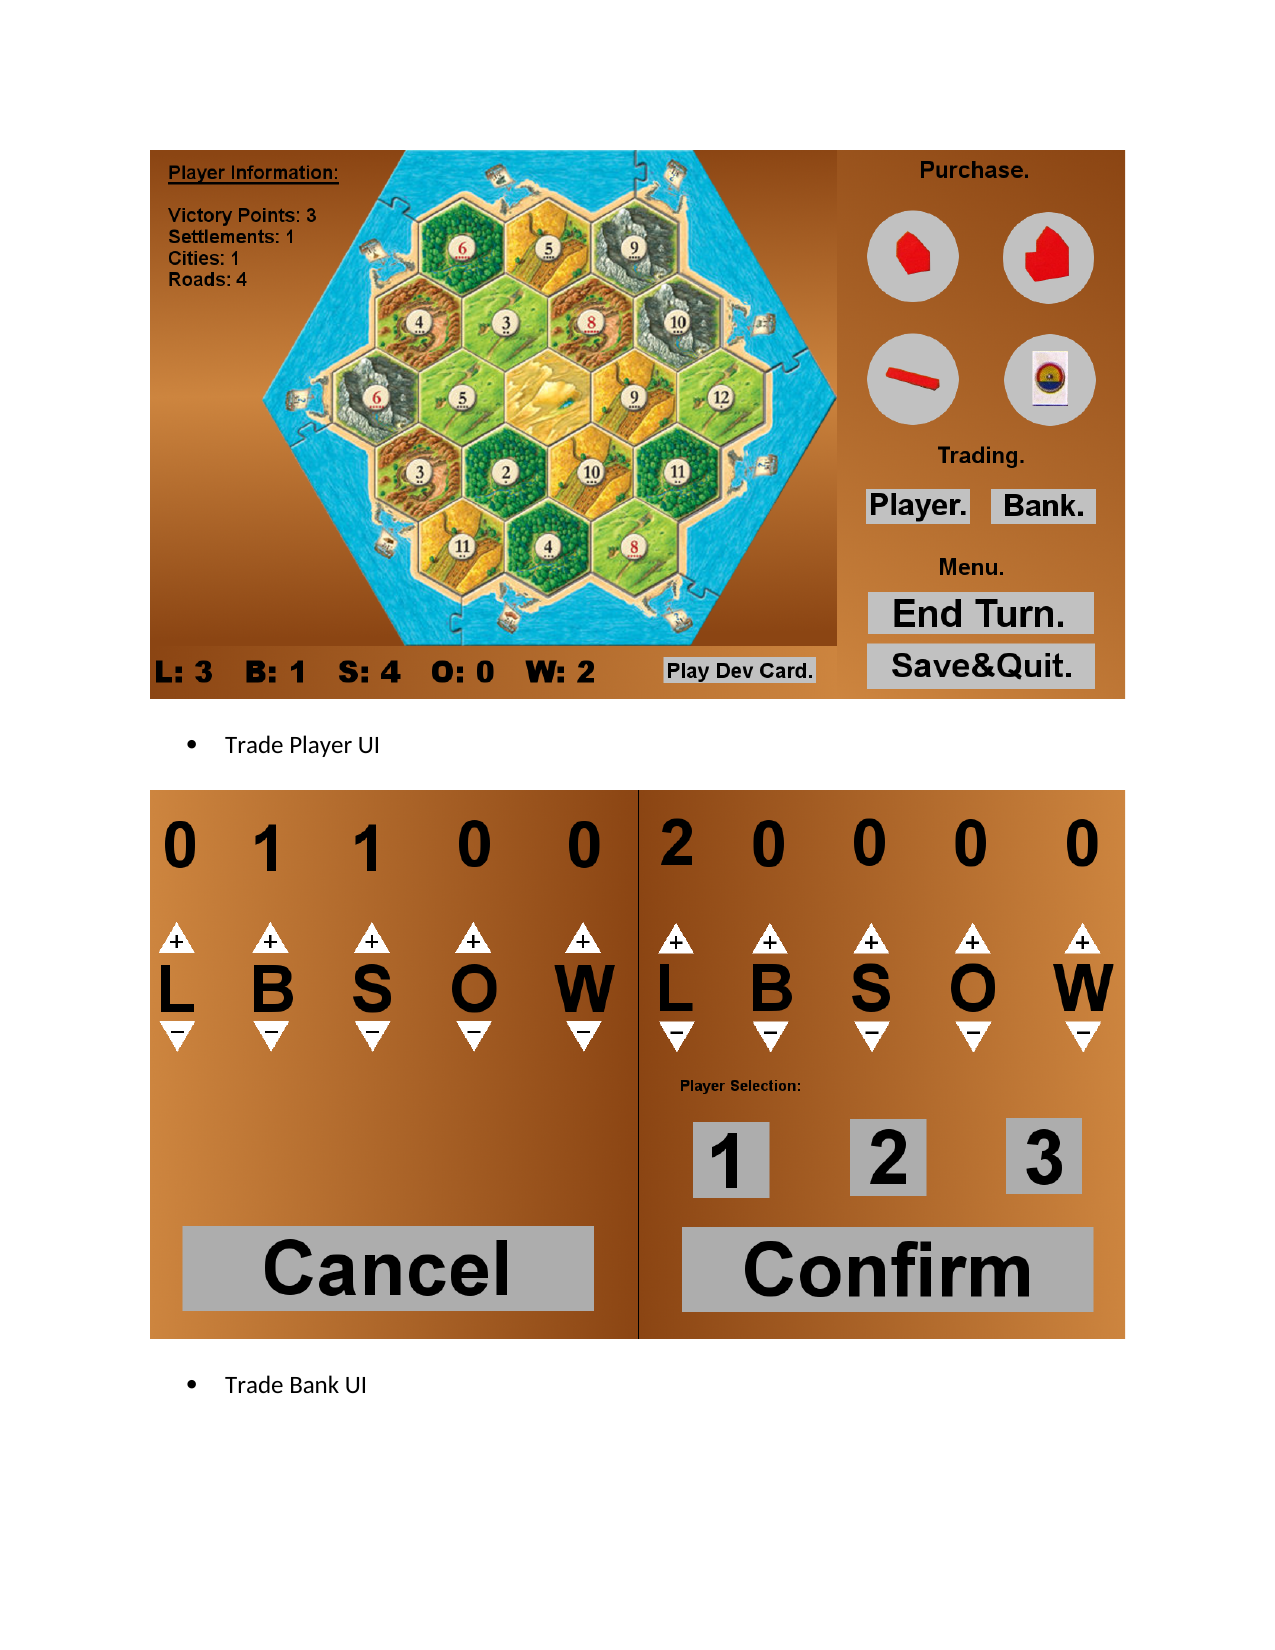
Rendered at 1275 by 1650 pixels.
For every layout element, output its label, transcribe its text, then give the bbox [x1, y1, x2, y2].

picture [150, 790, 1125, 1339]
list Trade Bank UI [187, 1369, 1125, 1399]
picture [150, 150, 1125, 699]
list Trade Player UI [187, 729, 1125, 759]
